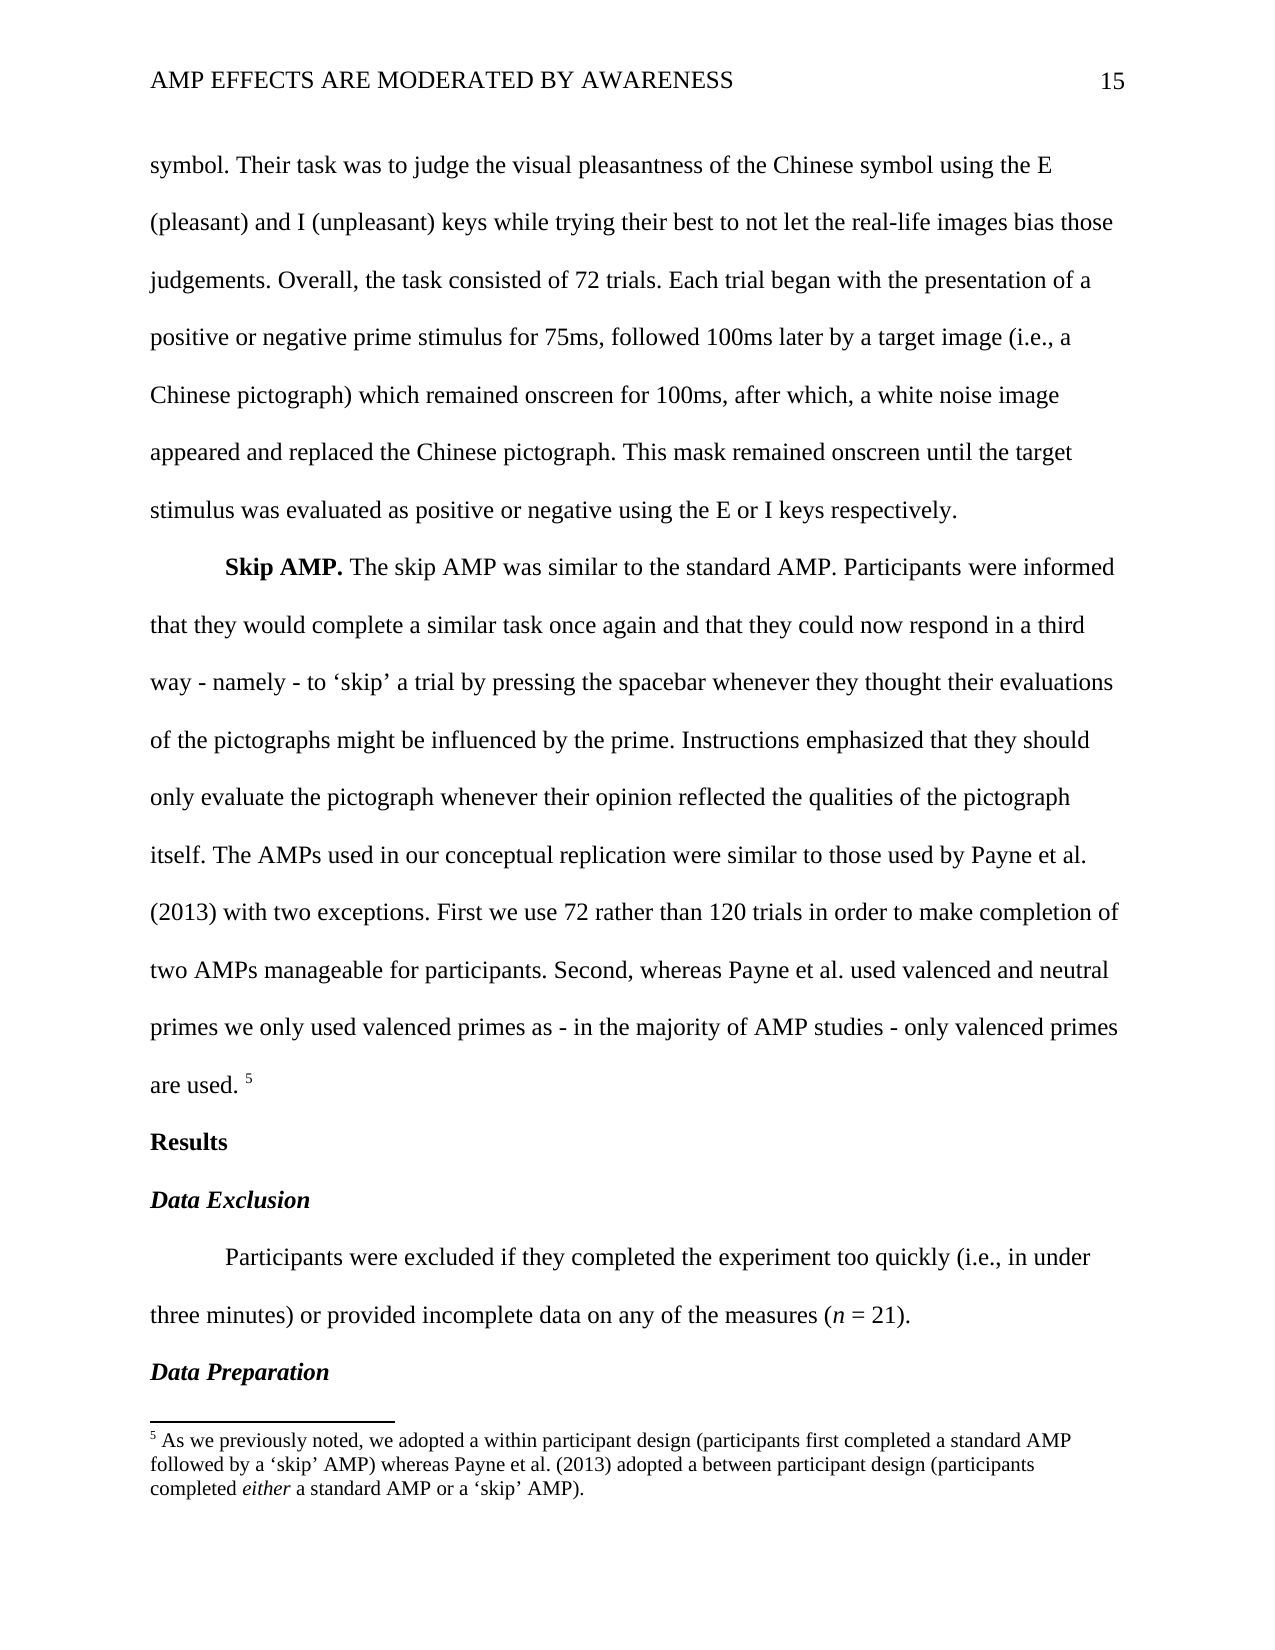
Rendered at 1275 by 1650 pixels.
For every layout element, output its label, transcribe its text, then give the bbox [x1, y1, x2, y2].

subtitle Data Preparation [150, 1357, 1125, 1386]
text Participants were excluded if they completed the experiment too quickly (i.e., in under three minutes) or provided incomplete data on any of the measures (n = 21). [150, 1242, 1125, 1329]
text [150, 150, 1125, 524]
subtitle Results [150, 1127, 1125, 1156]
subtitle Data Exclusion [150, 1185, 1125, 1214]
text Skip AMP. The skip AMP was similar to the standard AMP. Participants were informed that they would complete a similar task once again and that they could now respond in a third way - namely - to ‘skip’ a trial by pressing the spacebar whenever they thought their evaluations of the pictographs might be influenced by the prime. Instructions emphasized that they should only evaluate the pictograph whenever their opinion reflected the qualities of the pictograph itself. The AMPs used in our conceptual replication were similar to those used by Payne et al. (2013) with two exceptions. First we use 72 rather than 120 trials in order to make completion of two AMPs manageable for participants. Second, whereas Payne et al. used valenced and neutral primes we only used valenced primes as - in the majority of AMP studies - only valenced primes are used. [150, 552, 1125, 1099]
